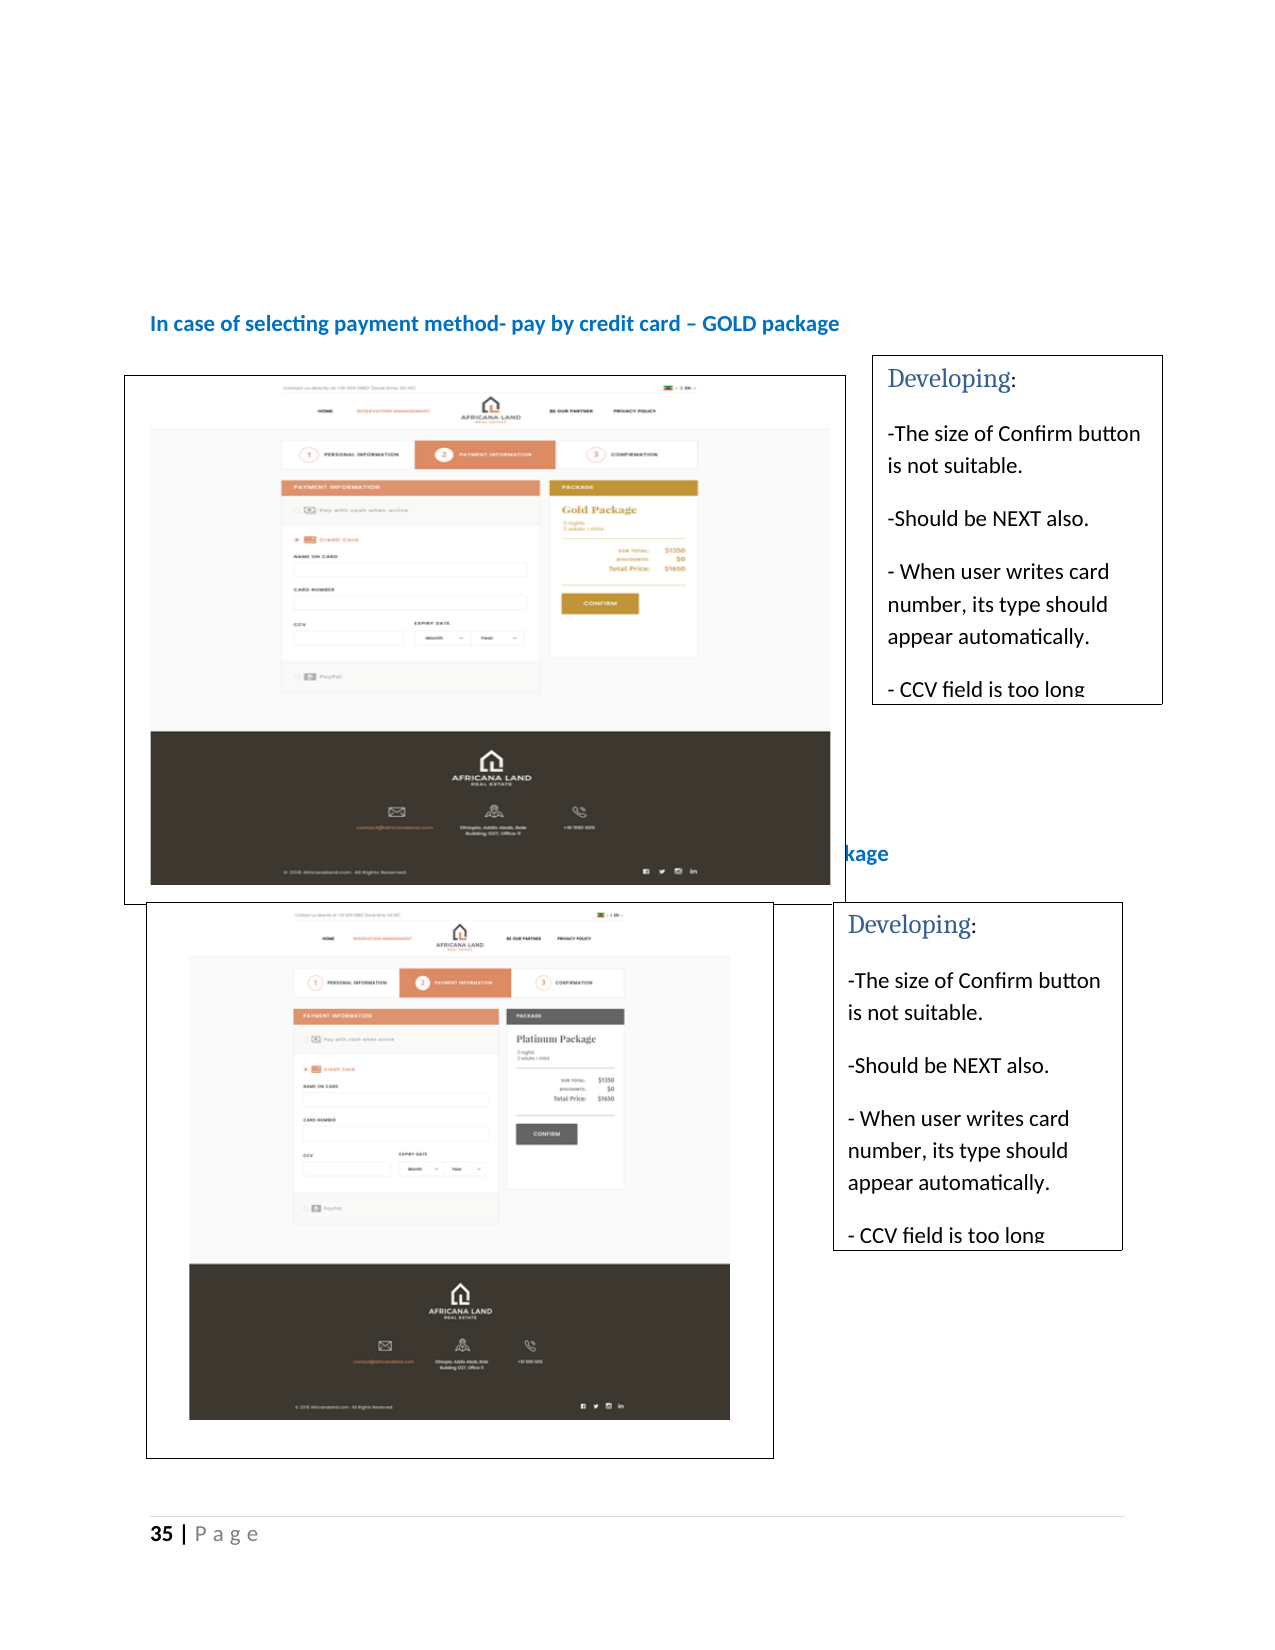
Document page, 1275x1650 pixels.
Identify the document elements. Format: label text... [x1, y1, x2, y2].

text In case of selecting payment method- pay by credit card – GOLD package [150, 309, 1125, 337]
text In case of selecting payment method- pay by credit card – PLATINUM package [846, 839, 1125, 867]
picture [150, 382, 831, 885]
picture [189, 909, 730, 1420]
